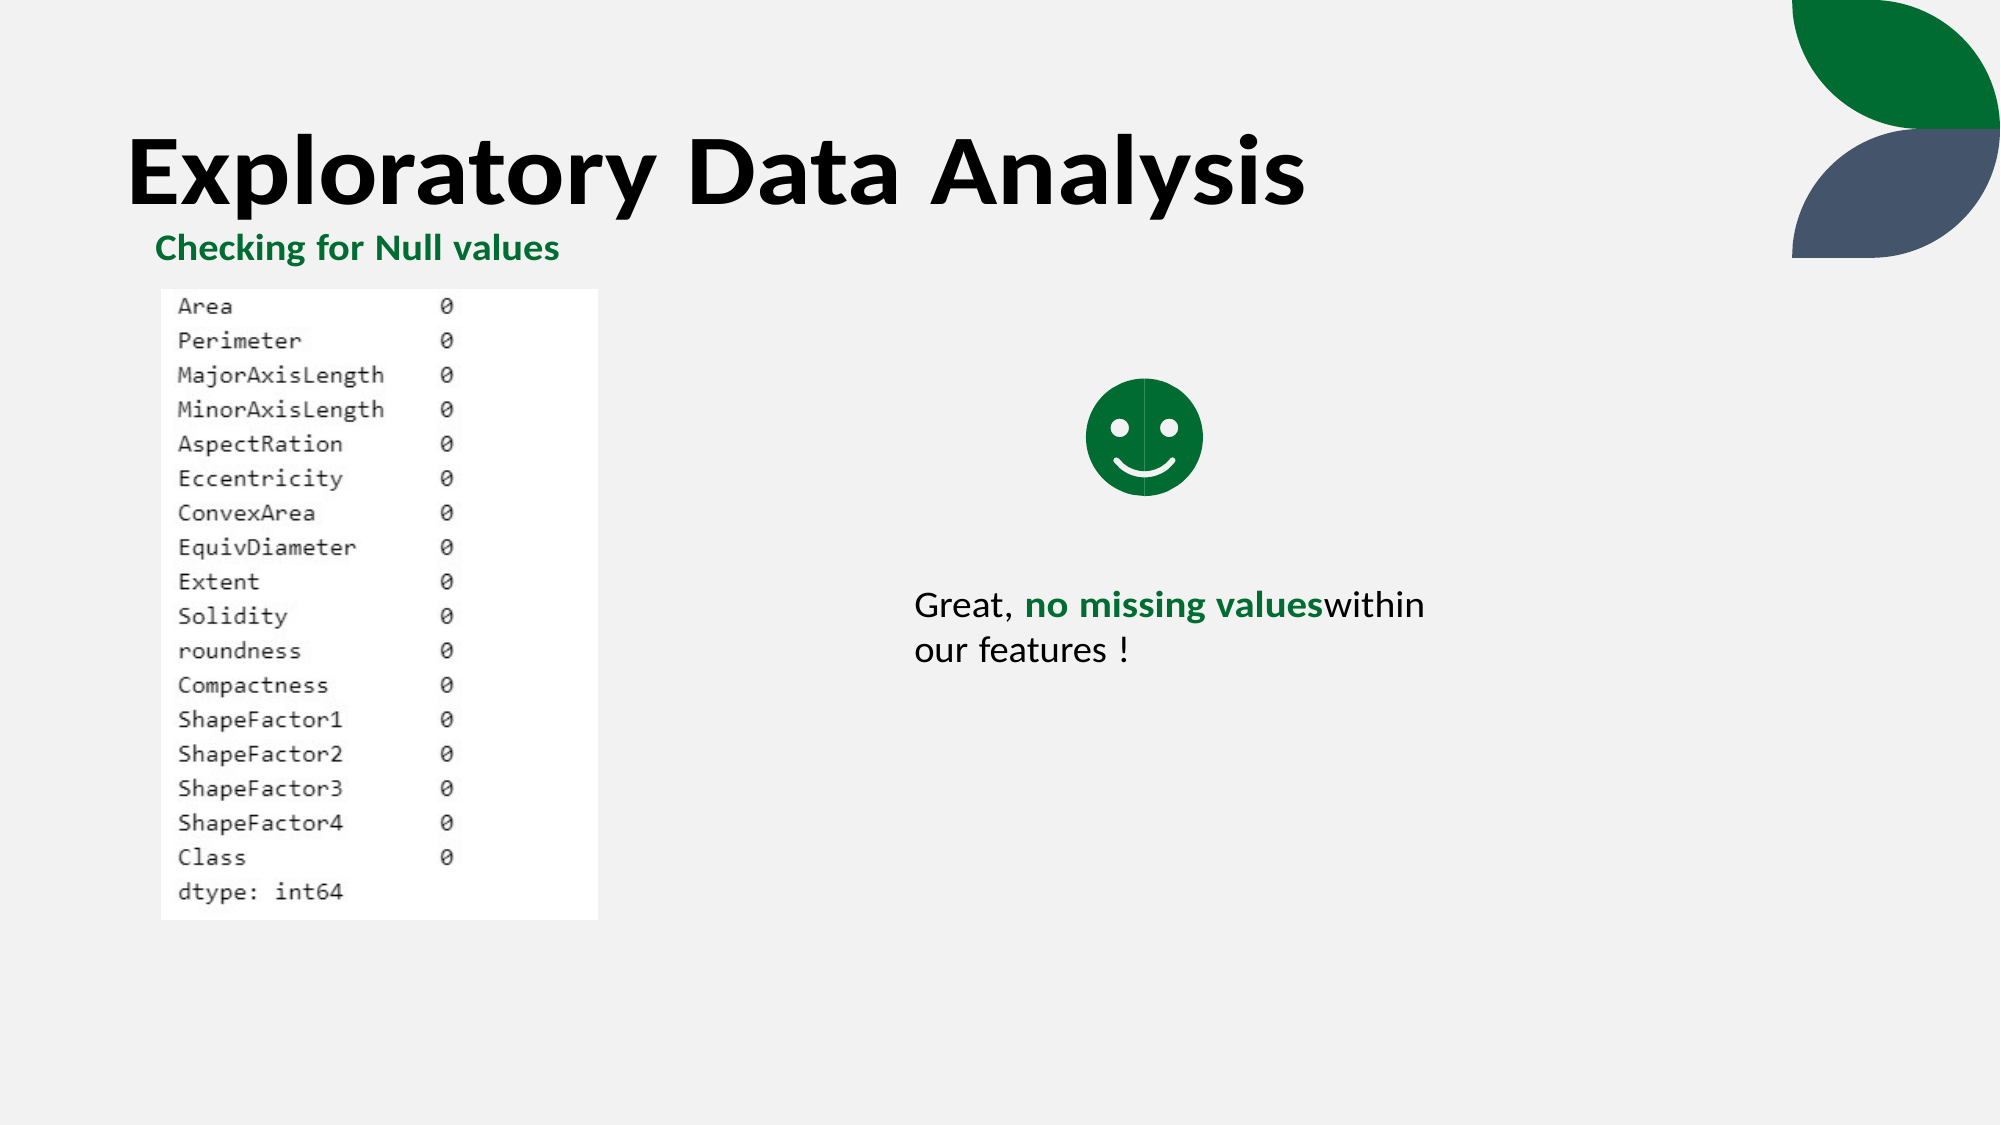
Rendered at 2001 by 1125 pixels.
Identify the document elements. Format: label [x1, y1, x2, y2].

picture [161, 289, 598, 920]
